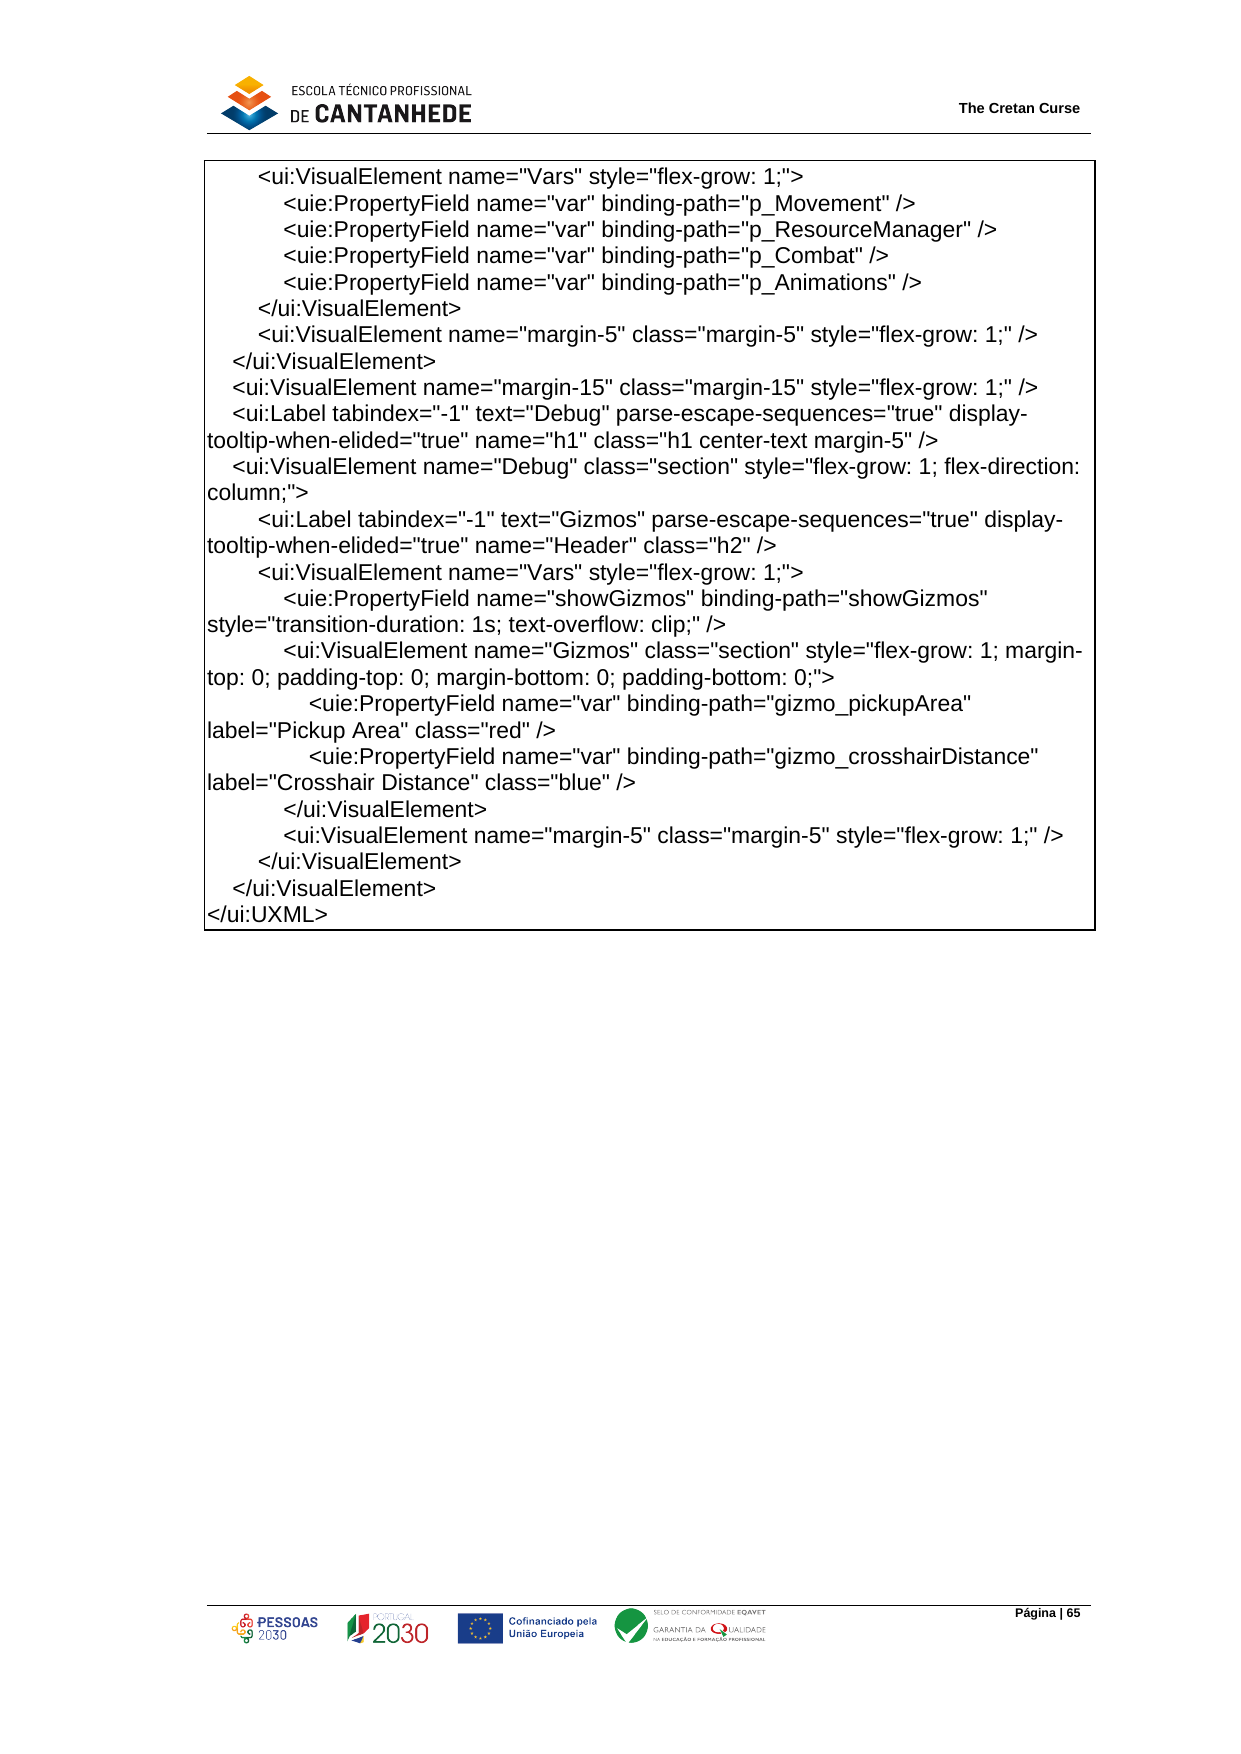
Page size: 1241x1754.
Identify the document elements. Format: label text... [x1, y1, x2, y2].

picture [218, 1606, 608, 1654]
text <ui:VisualElement name="Vars" style="flex-grow: 1;"> [207, 558, 1092, 585]
text </ui:VisualElement> [207, 796, 1092, 822]
text <ui:VisualElement name="margin-15" class="margin-15" style="flex-grow: 1;" /> [207, 374, 1092, 400]
picture [614, 1608, 766, 1643]
text </ui:VisualElement> [207, 348, 1092, 374]
text </ui:VisualElement> [207, 875, 1092, 898]
text <ui:VisualElement name="Gizmos" class="section" style="flex-grow: 1; margin-top: 0; padding-top: 0; margin-bottom: 0; padding-bottom: 0;"> [207, 637, 1092, 690]
text <ui:VisualElement name="Debug" class="section" style="flex-grow: 1; flex-direction: column;"> [207, 453, 1092, 506]
text <uie:PropertyField name="var" binding-path="p_ResourceManager" /> [207, 216, 1092, 242]
text </ui:UXML> [205, 898, 1094, 929]
text <uie:PropertyField name="var" binding-path="gizmo_crosshairDistance" label="Crosshair Distance" class="blue" /> [207, 743, 1092, 796]
text <uie:PropertyField name="showGizmos" binding-path="showGizmos" style="transition-duration: 1s; text-overflow: clip;" /> [207, 585, 1092, 637]
text <ui:Label tabindex="-1" text="Debug" parse-escape-sequences="true" display-tooltip-when-elided="true" name="h1" class="h1 center-text margin-5" /> [207, 400, 1092, 453]
text <ui:VisualElement name="margin-5" class="margin-5" style="flex-grow: 1;" /> [207, 321, 1092, 348]
text </ui:VisualElement> [207, 848, 1092, 875]
text <uie:PropertyField name="var" binding-path="gizmo_pickupArea" label="Pickup Area" class="red" /> [207, 690, 1092, 743]
text <uie:PropertyField name="var" binding-path="p_Movement" /> [207, 189, 1092, 216]
text <ui:Label tabindex="-1" text="Gizmos" parse-escape-sequences="true" display-tooltip-when-elided="true" name="Header" class="h2" /> [207, 506, 1092, 558]
text </ui:VisualElement> [207, 295, 1092, 321]
text <ui:VisualElement name="Vars" style="flex-grow: 1;"> [205, 161, 1094, 189]
text <ui:VisualElement name="margin-5" class="margin-5" style="flex-grow: 1;" /> [207, 822, 1092, 848]
text <uie:PropertyField name="var" binding-path="p_Animations" /> [207, 268, 1092, 295]
picture [218, 73, 475, 133]
text <uie:PropertyField name="var" binding-path="p_Combat" /> [207, 242, 1092, 268]
